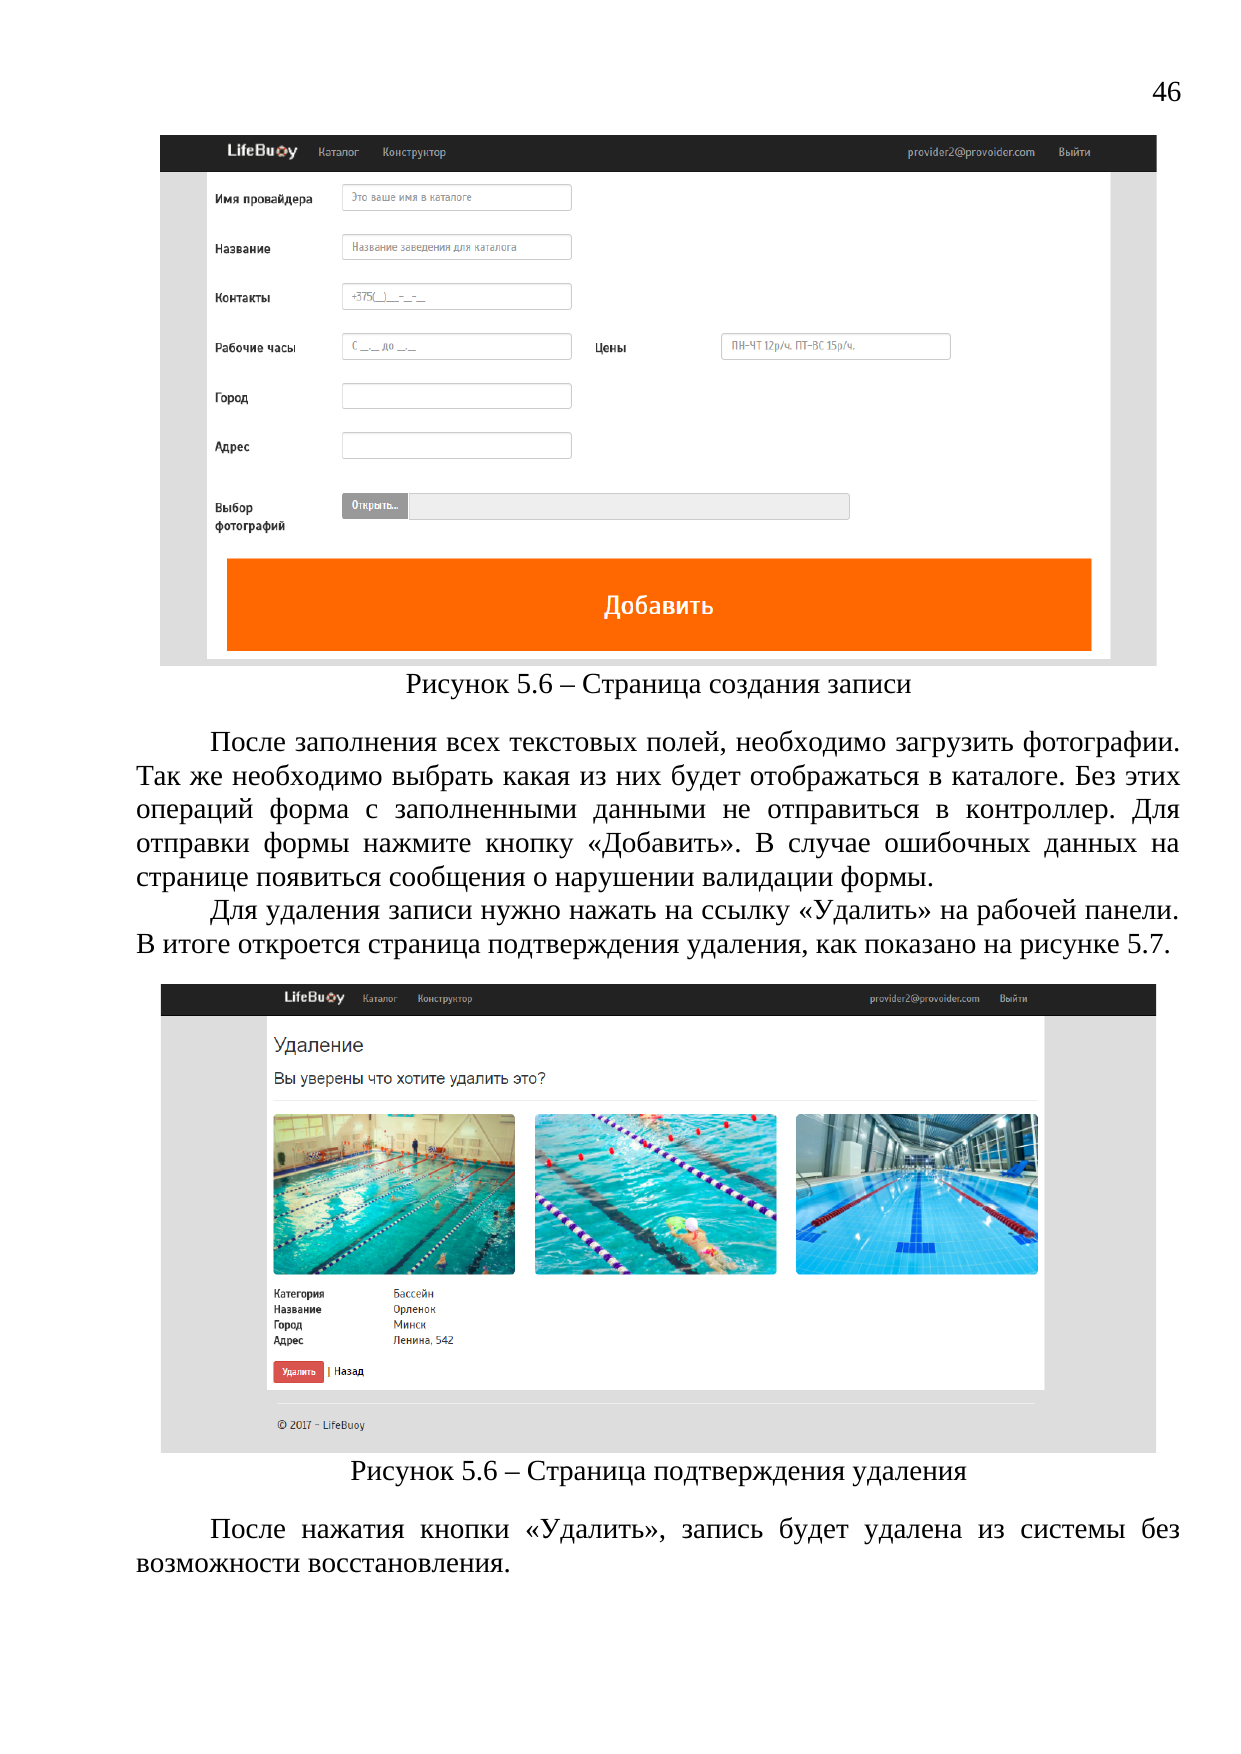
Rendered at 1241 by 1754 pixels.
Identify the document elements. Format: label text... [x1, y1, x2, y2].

text После нажатия кнопки «Удалить», запись будет удалена из системы без возможности восстановления. [136, 1511, 1181, 1578]
picture [160, 135, 1157, 666]
text Рисунок 5.6 – Страница подтверждения удаления [136, 1453, 1181, 1486]
text Рисунок 5.6 – Страница создания записи [136, 666, 1181, 699]
text После заполнения всех текстовых полей, необходимо загрузить фотографии. Так же необходимо выбрать какая из них будет отображаться в каталоге. Без этих операций форма с заполненными данными не отправиться в контроллер. Для отправки формы нажмите кнопку «Добавить». В случае ошибочных данных на странице появиться сообщения о нарушении валидации формы. [136, 724, 1181, 892]
picture [160, 984, 1157, 1453]
text Для удаления записи нужно нажать на ссылку «Удалить» на рабочей панели. В итоге откроется страница подтверждения удаления, как показано на рисунке 5.7. [136, 892, 1181, 959]
